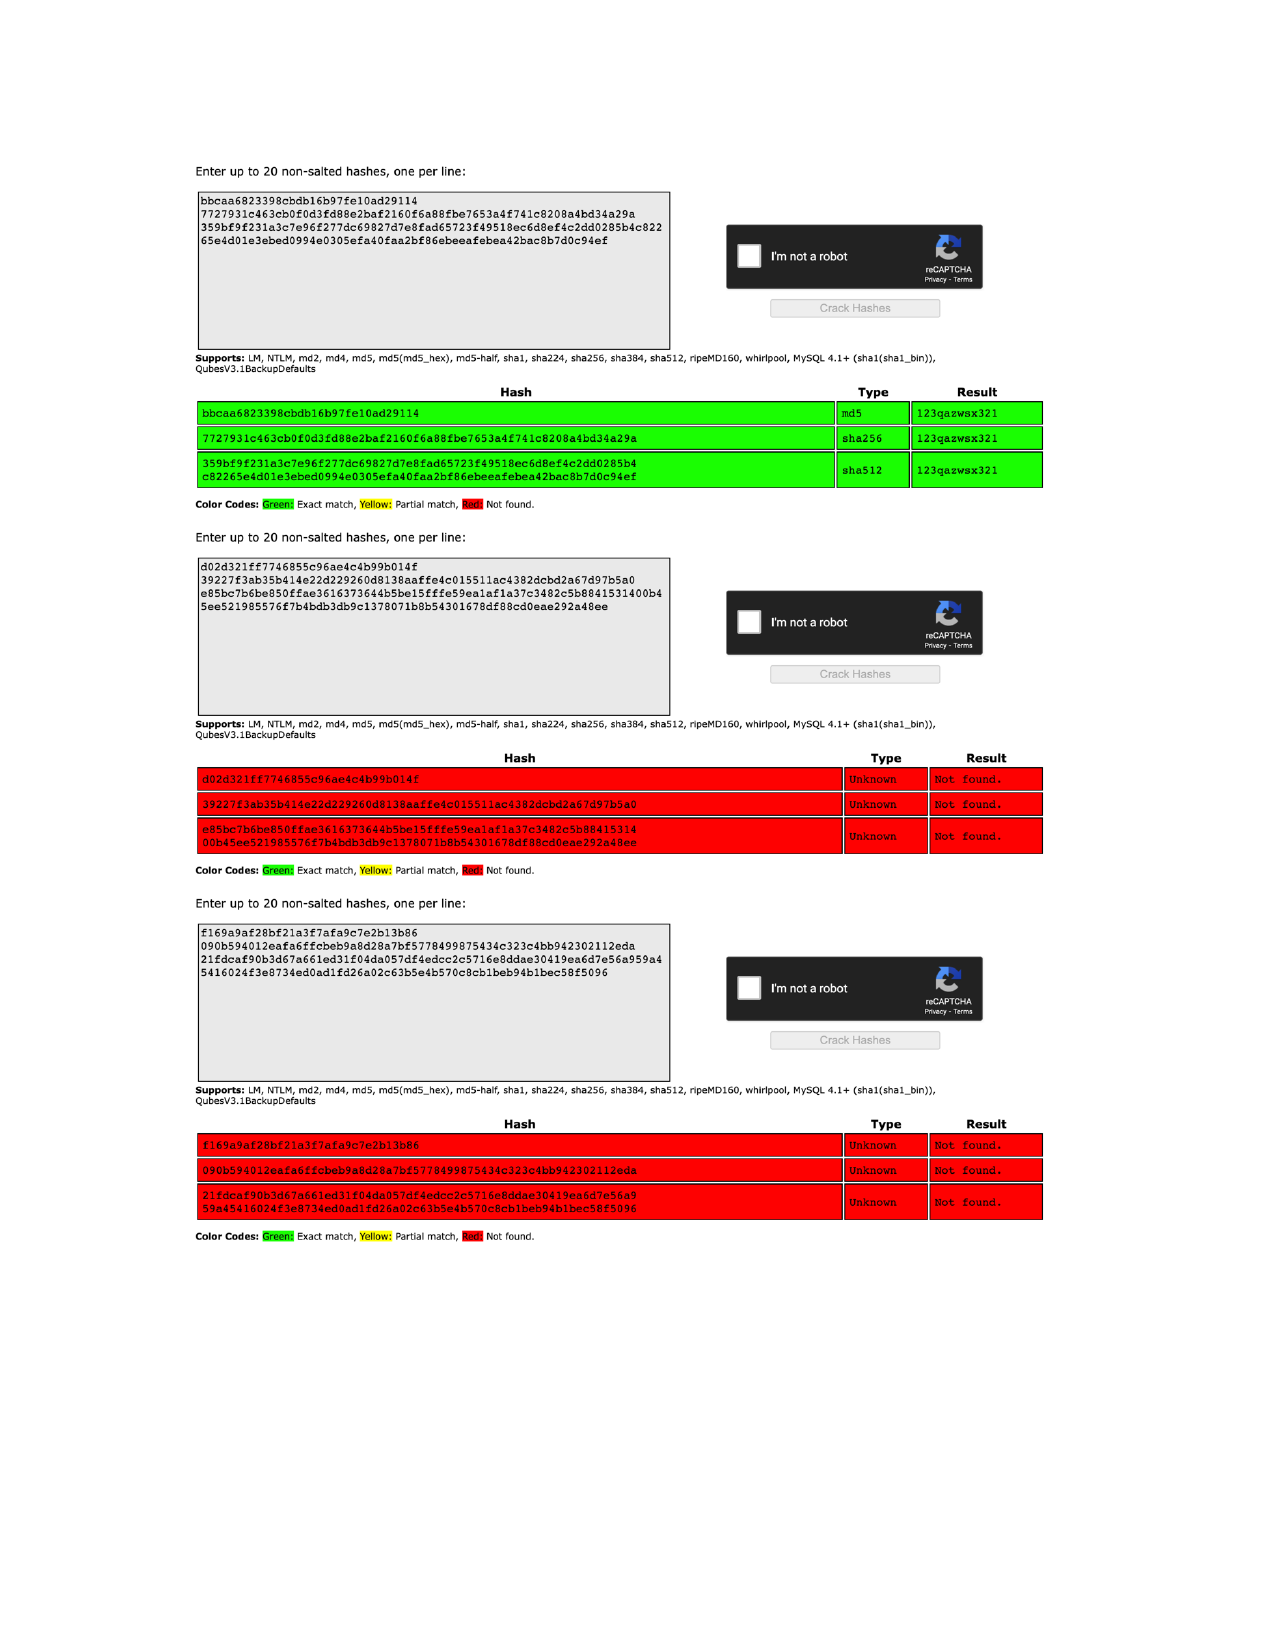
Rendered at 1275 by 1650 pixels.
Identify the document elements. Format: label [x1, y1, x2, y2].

picture [150, 150, 1125, 1248]
